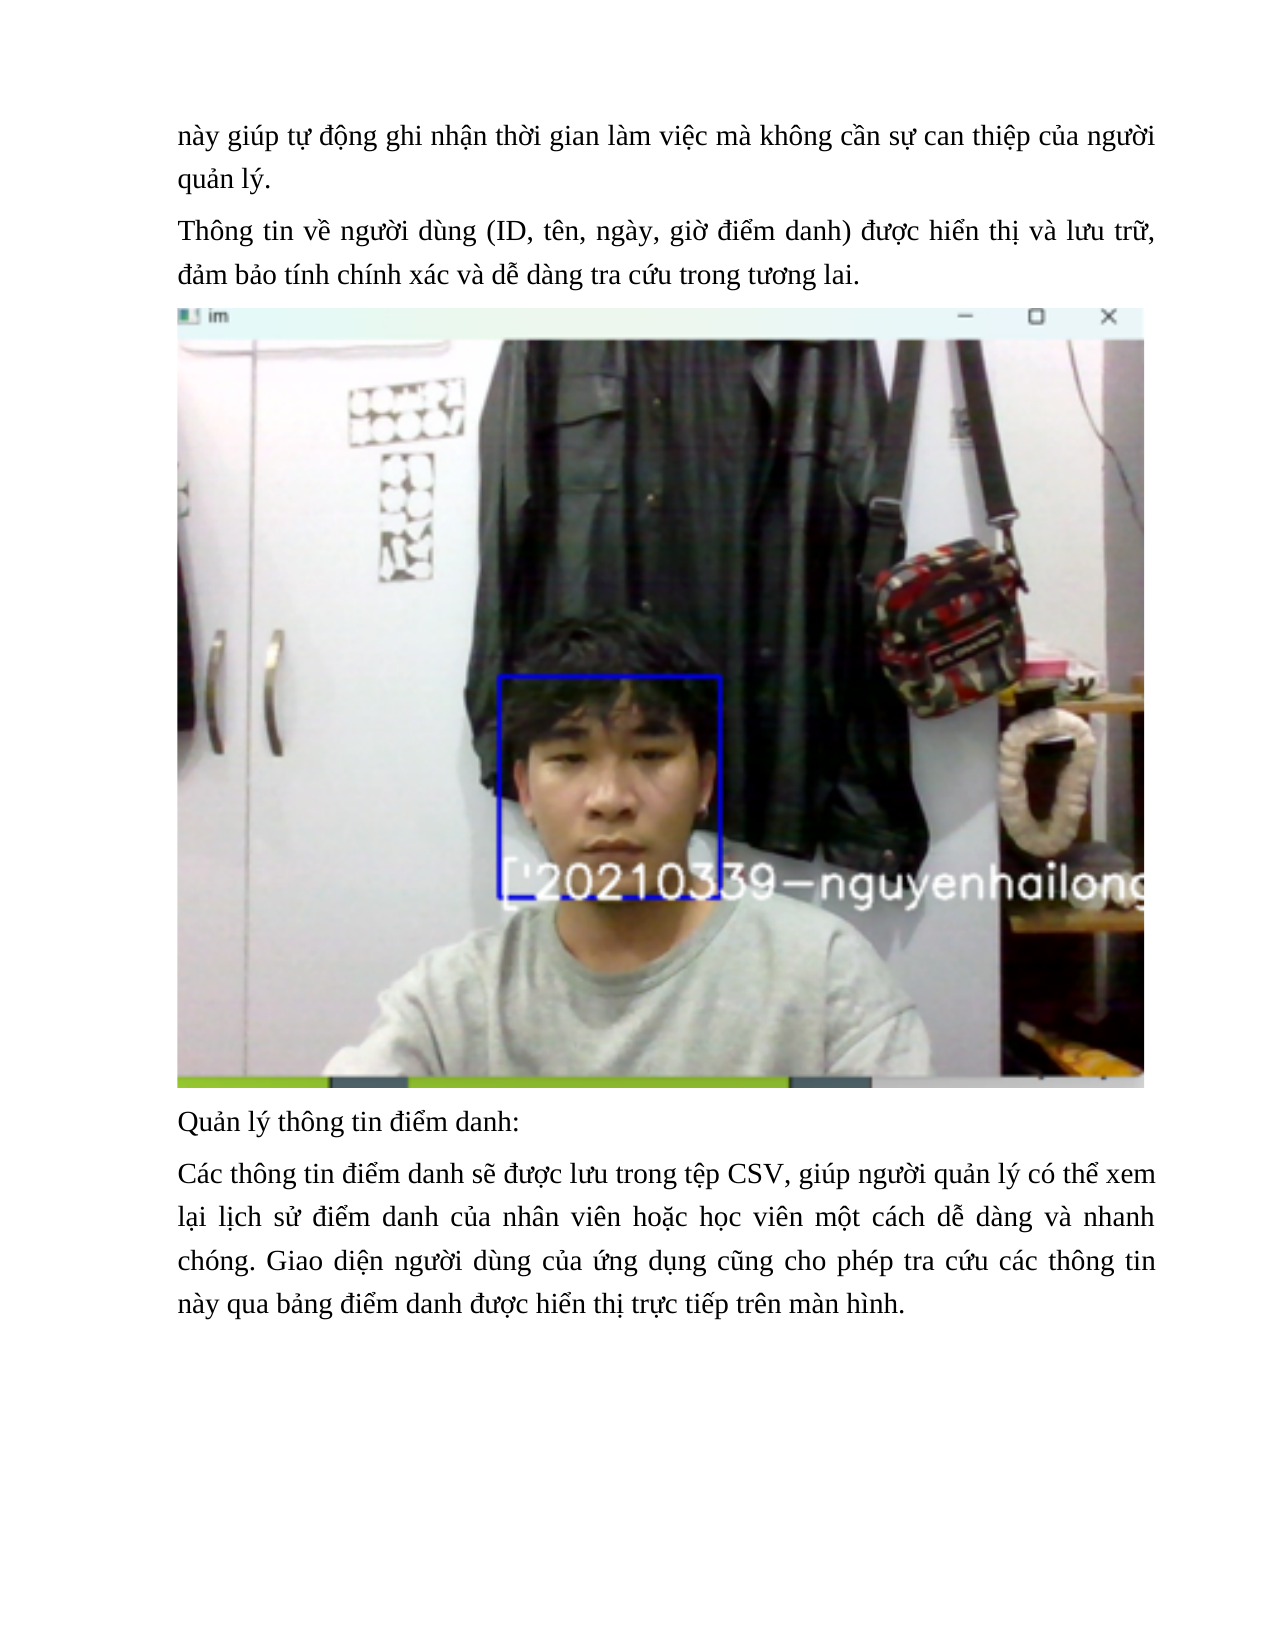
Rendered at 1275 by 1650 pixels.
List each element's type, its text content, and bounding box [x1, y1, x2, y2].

picture [177, 308, 1145, 1088]
text Các thông tin điểm danh sẽ được lưu trong tệp CSV, giúp người quản lý có thể xem lại lịch sử điểm danh của nhân viên hoặc học viên một cách dễ dàng và nhanh chóng. Giao diện người dùng của ứng dụng cũng cho phép tra cứu các thông tin này qua bảng điểm danh được hiển thị trực tiếp trên màn hình. [177, 1156, 1157, 1320]
text Quản lý thông tin điểm danh: [177, 1104, 1157, 1138]
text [177, 118, 1157, 195]
text Thông tin về người dùng (ID, tên, ngày, giờ điểm danh) được hiển thị và lưu trữ, đảm bảo tính chính xác và dễ dàng tra cứu trong tương lai. [177, 213, 1157, 291]
